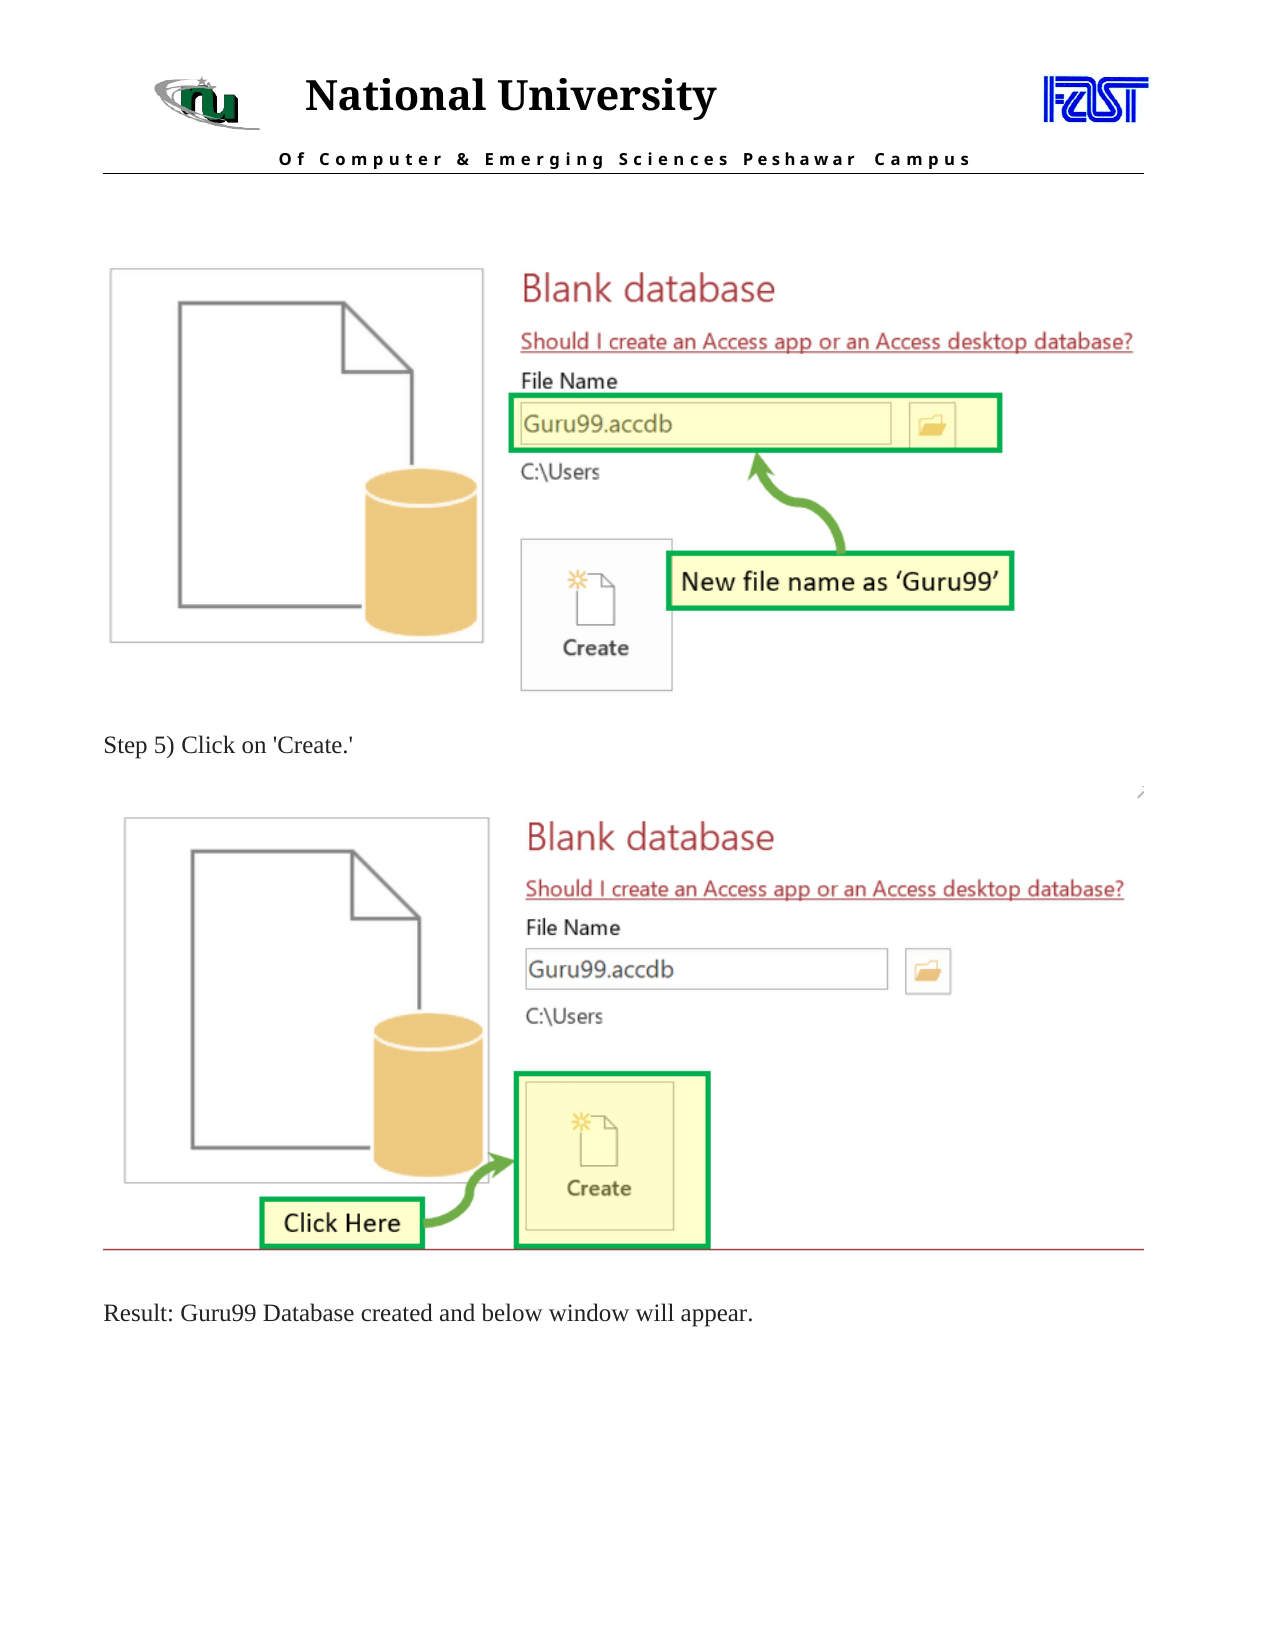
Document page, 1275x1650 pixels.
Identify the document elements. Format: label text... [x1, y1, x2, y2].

picture [153, 68, 260, 130]
picture [1036, 75, 1152, 124]
picture [103, 259, 1144, 702]
text Result: Guru99 Database created and below window will appear. [103, 1298, 1144, 1327]
picture [103, 786, 1144, 1270]
text Step 5) Click on 'Create.' [103, 730, 1144, 758]
